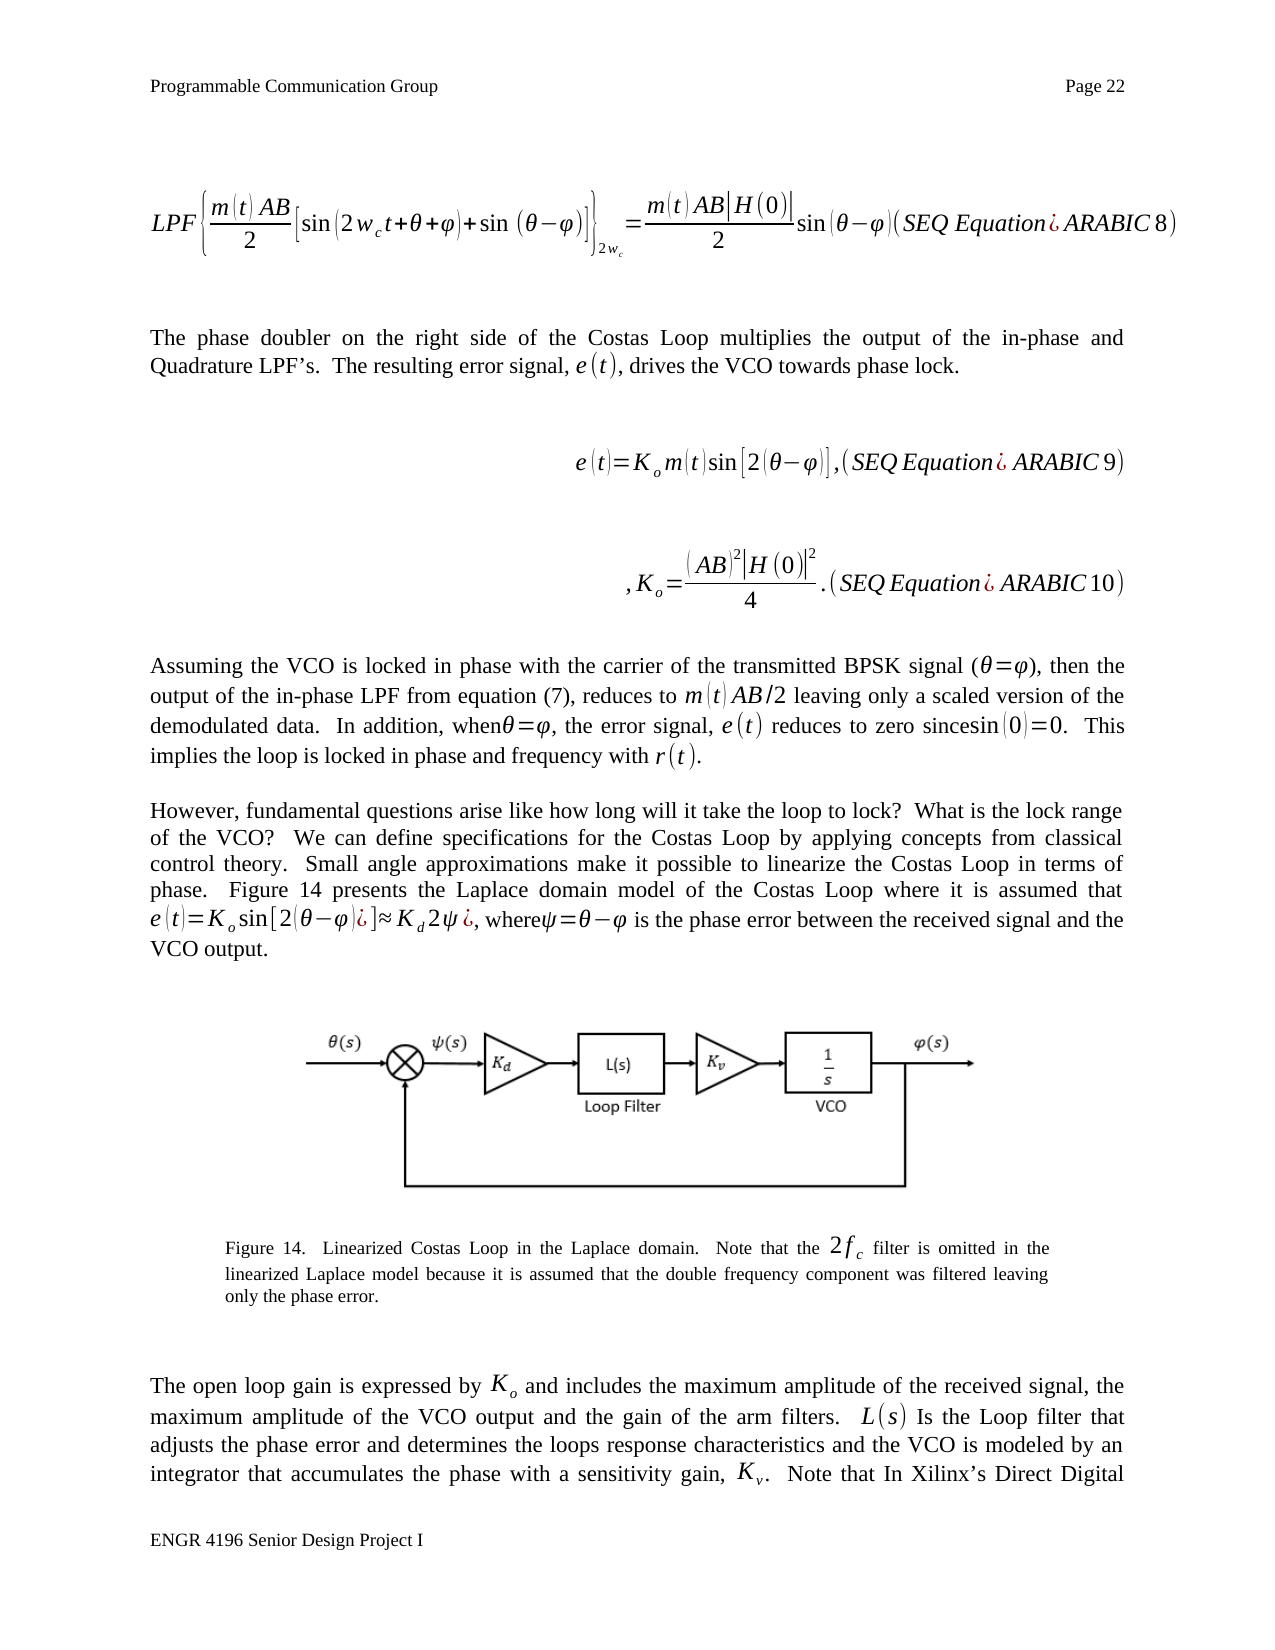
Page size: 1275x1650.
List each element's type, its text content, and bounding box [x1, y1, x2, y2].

text Figure 14. Linearized Costas Loop in the Laplace domain. Note that the filter is omitted in the linearized Laplace model because it is assumed that the double frequency component was filtered leaving only the phase error. [225, 1232, 1050, 1306]
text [150, 1370, 1125, 1489]
picture [300, 1014, 976, 1207]
text However, fundamental questions arise like how long will it take the loop to lock? What is the lock range of the VCO? We can define specifications for the Costas Loop by applying concepts from classical control theory. Small angle approximations make it possible to linearize the Costas Loop in terms of phase. Figure 14 presents the Laplace domain model of the Costas Loop where it is assumed that, where is the phase error between the received signal and the VCO output. [150, 797, 1125, 962]
text The phase doubler on the right side of the Costas Loop multiplies the output of the in-phase and Quadrature LPF’s. The resulting error signal, , drives the VCO towards phase lock. [150, 324, 1125, 381]
text Assuming the VCO is locked in phase with the carrier of the transmitted BPSK signal (), then the output of the in-phase LPF from equation (7), reduces to leaving only a scaled version of the demodulated data. In addition, when, the error signal, reduces to zero since. This implies the loop is locked in phase and frequency with . [150, 652, 1125, 771]
